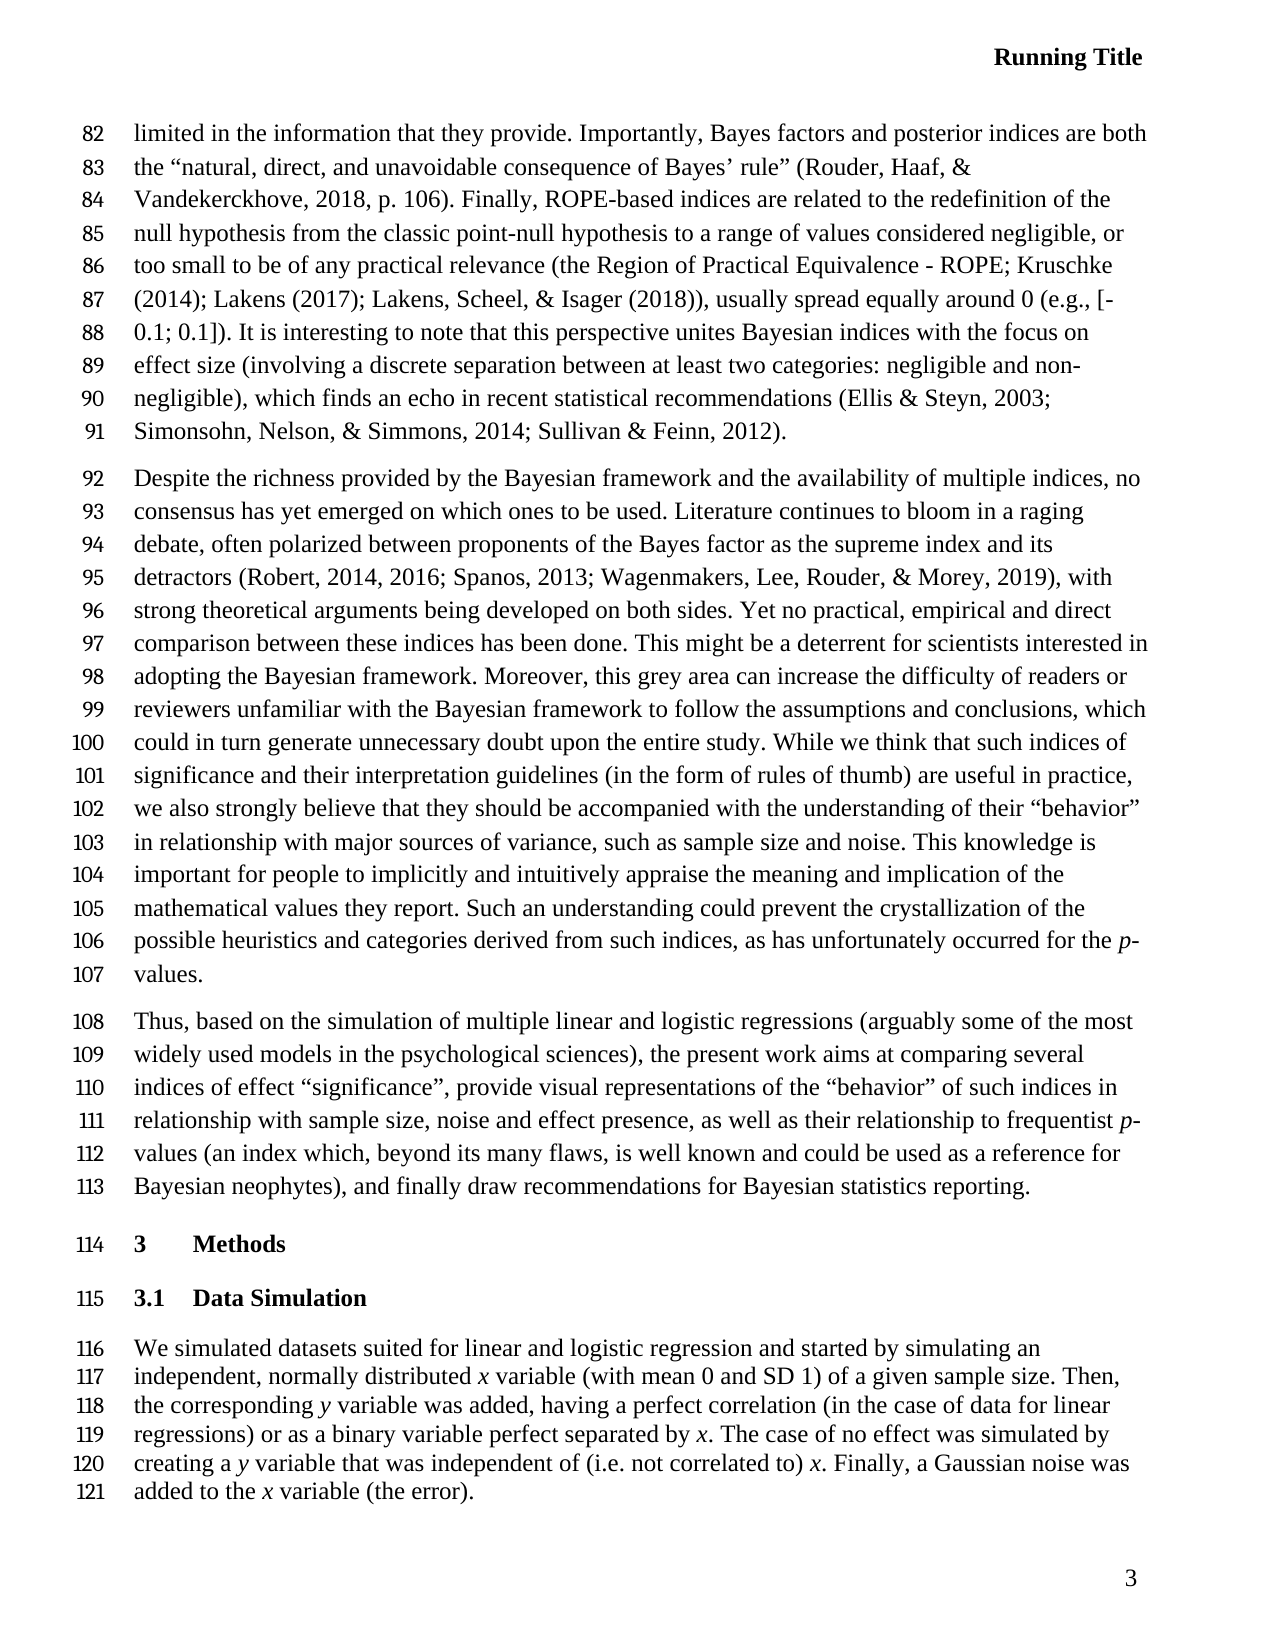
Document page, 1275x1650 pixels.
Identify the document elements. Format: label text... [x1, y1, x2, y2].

text Despite the richness provided by the Bayesian framework and the availability of multiple indices, no consensus has yet emerged on which ones to be used. Literature continues to bloom in a raging debate, often polarized between proponents of the Bayes factor as the supreme index and its detractors (Robert, 2014, 2016; Spanos, 2013; Wagenmakers, Lee, Rouder, & Morey, 2019), with strong theoretical arguments being developed on both sides. Yet no practical, empirical and direct comparison between these indices has been done. This might be a deterrent for scientists interested in adopting the Bayesian framework. Moreover, this grey area can increase the difficulty of readers or reviewers unfamiliar with the Bayesian framework to follow the assumptions and conclusions, which could in turn generate unnecessary doubt upon the entire study. While we think that such indices of significance and their interpretation guidelines (in the form of rules of thumb) are useful in practice, we also strongly believe that they should be accompanied with the understanding of their “behavior” in relationship with major sources of variance, such as sample size and noise. This knowledge is important for people to implicitly and intuitively appraise the meaning and implication of the mathematical values they report. Such an understanding could prevent the crystallization of the possible heuristics and categories derived from such indices, as has unfortunately occurred for the p-values. [133, 463, 1152, 987]
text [133, 118, 1152, 444]
subtitle Data Simulation [133, 1283, 1152, 1312]
text Thus, based on the simulation of multiple linear and logistic regressions (arguably some of the most widely used models in the psychological sciences), the present work aims at comparing several indices of effect “significance”, provide visual representations of the “behavior” of such indices in relationship with sample size, noise and effect presence, as well as their relationship to frequentist p-values (an index which, beyond its many flaws, is well known and could be used as a reference for Bayesian neophytes), and finally draw recommendations for Bayesian statistics reporting. [133, 1006, 1152, 1200]
subtitle Methods [133, 1229, 1152, 1258]
